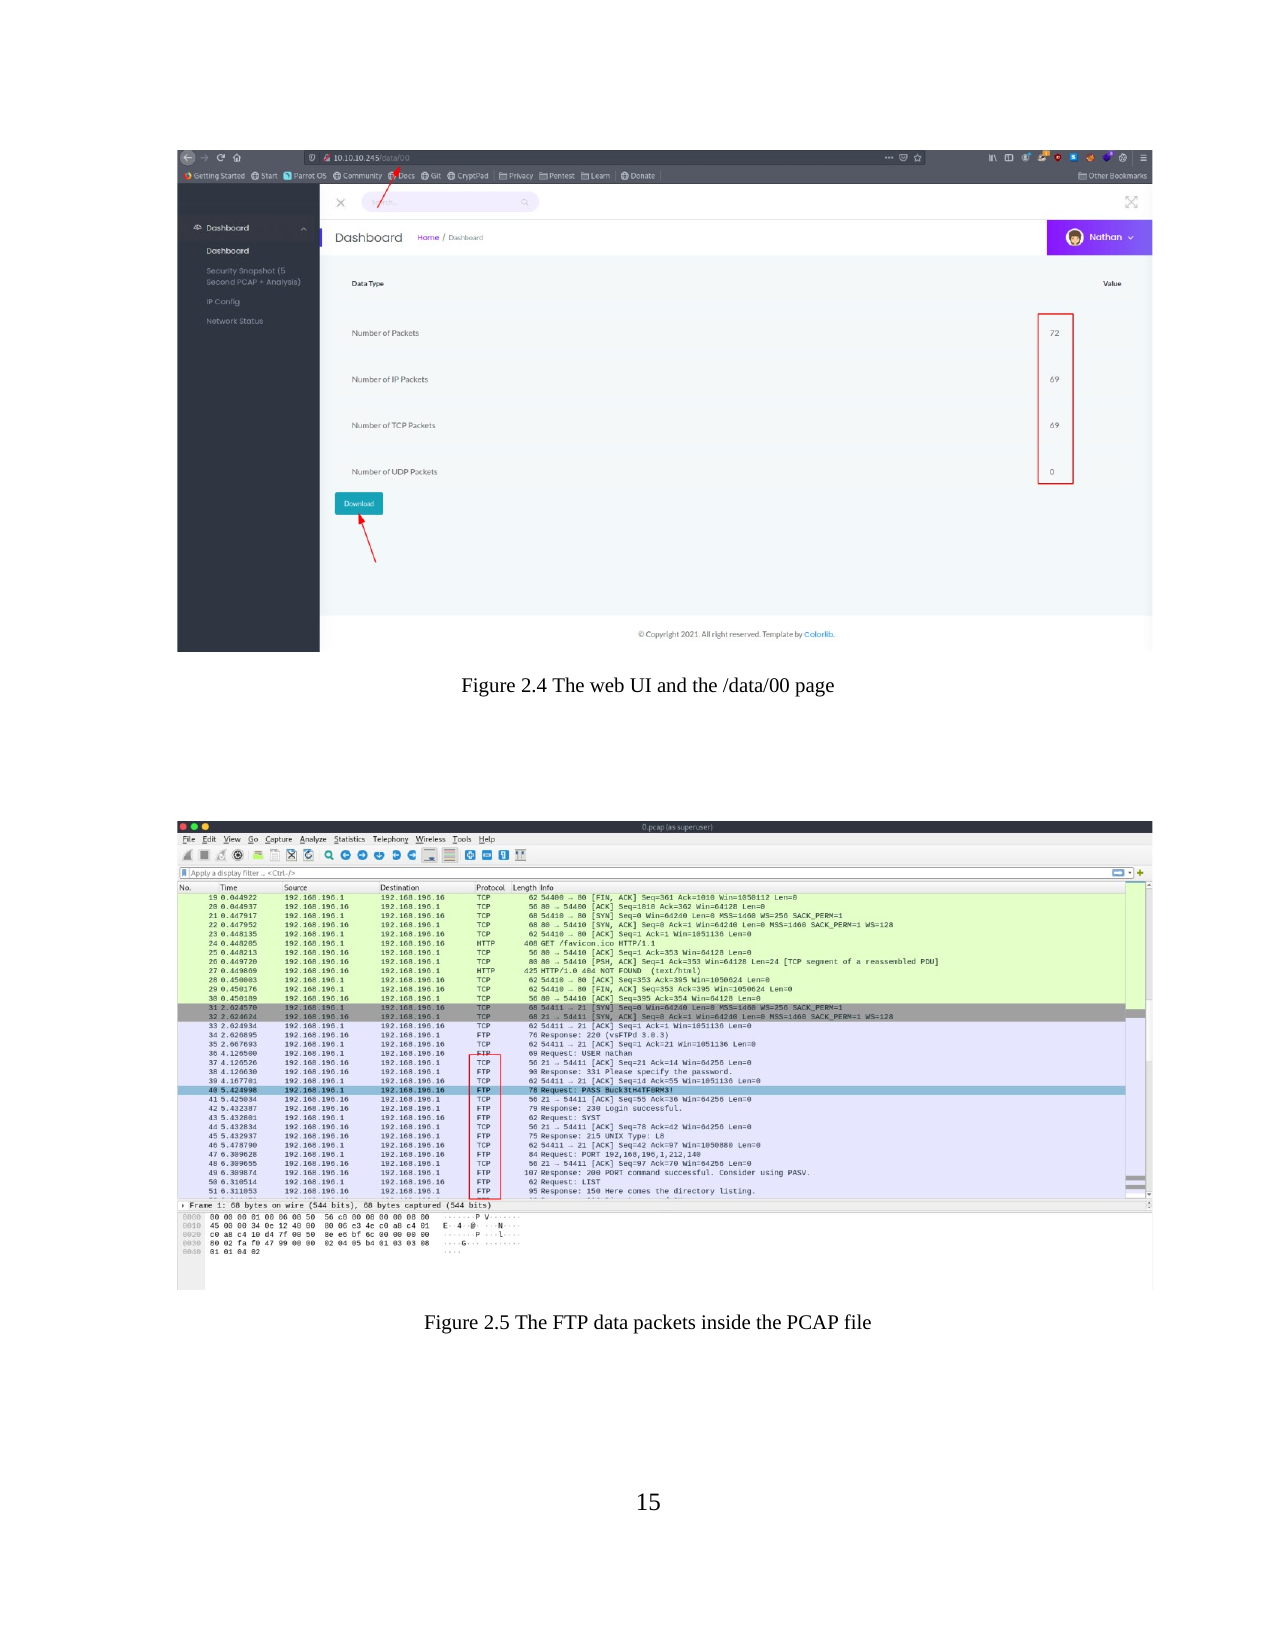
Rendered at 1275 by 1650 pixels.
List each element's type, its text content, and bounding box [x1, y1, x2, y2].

picture [177, 821, 1153, 1290]
picture [177, 150, 1153, 652]
